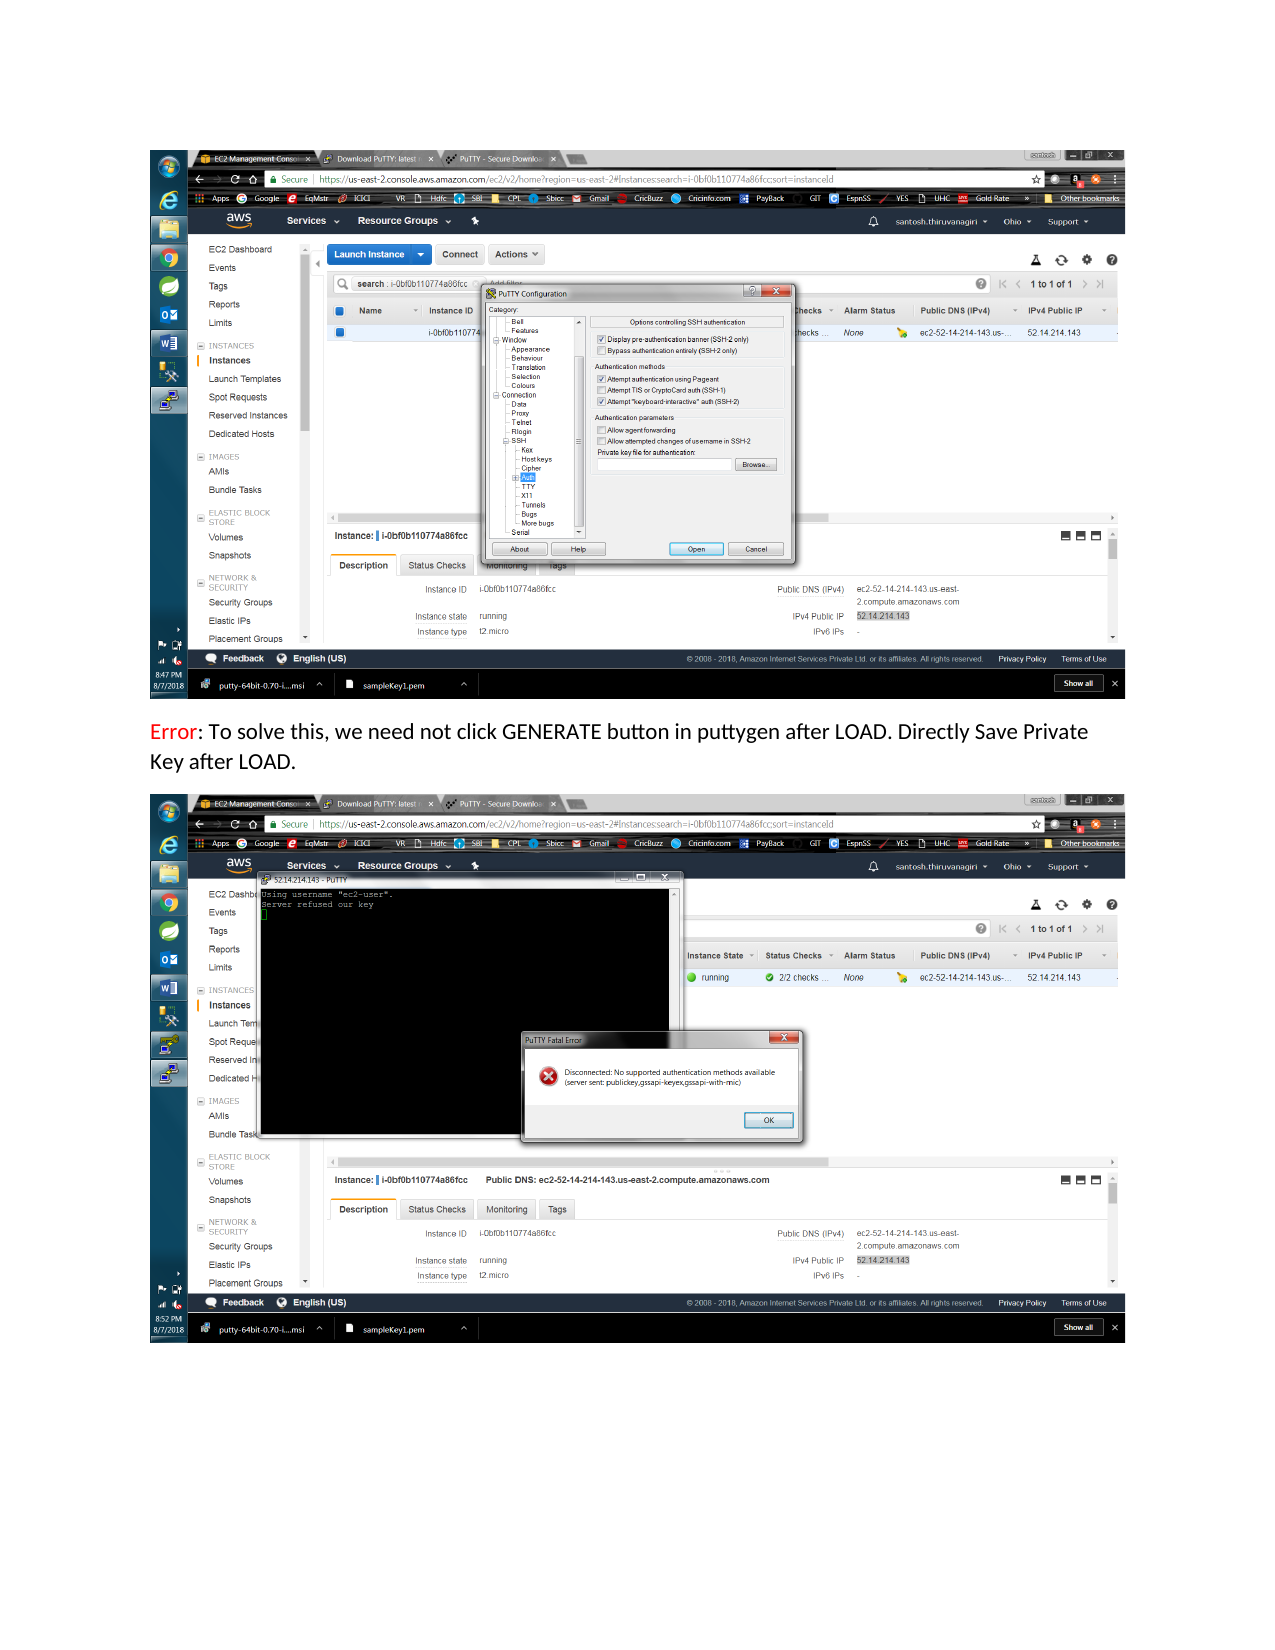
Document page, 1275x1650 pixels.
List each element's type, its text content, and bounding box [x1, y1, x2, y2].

picture [150, 150, 1125, 699]
picture [150, 794, 1125, 1343]
text Error: To solve this, we need not click GENERATE button in puttygen after LOAD. Directly Save Private Key after LOAD. [150, 717, 1125, 776]
